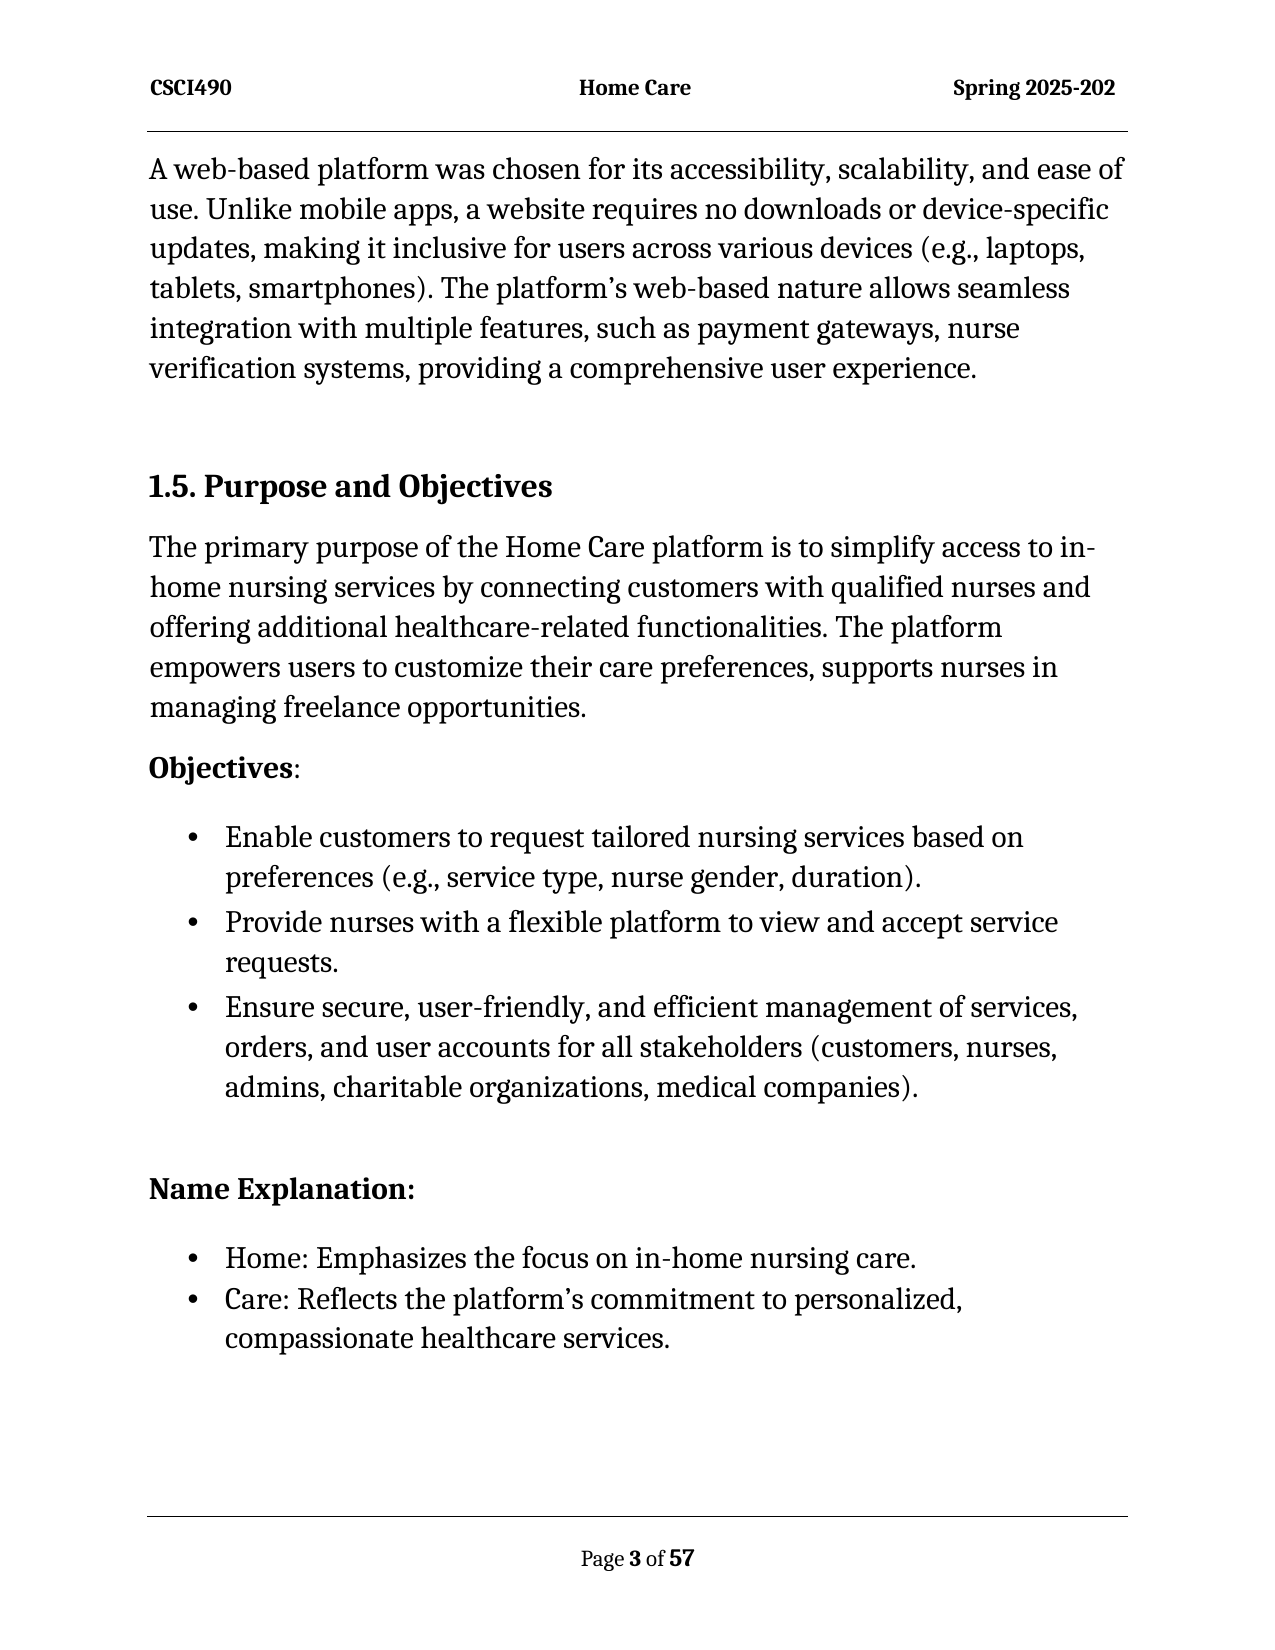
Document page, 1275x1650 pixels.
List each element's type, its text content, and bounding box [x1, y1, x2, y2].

text Objectives: [148, 751, 1212, 786]
list Home: Emphasizes the focus on in-home nursing care. [187, 1239, 1126, 1276]
text A web-based platform was chosen for its accessibility, scalability, and ease of use. Unlike mobile apps, a website requires no downloads or device-specific updates, making it inclusive for users across various devices (e.g., laptops, tablets, smartphones). The platform’s web-based nature allows seamless integration with multiple features, such as payment gateways, nurse verification systems, providing a comprehensive user experience. [148, 151, 1126, 386]
subtitle 1.5. Purpose and Objectives [148, 467, 1212, 505]
text Name Explanation: [148, 1171, 1212, 1207]
list Provide nurses with a flexible platform to view and accept service requests. [187, 903, 1126, 980]
list Ensure secure, user-friendly, and efficient management of services, orders, and user accounts for all stakeholders (customers, nurses, admins, charitable organizations, medical companies). [187, 988, 1126, 1105]
list Enable customers to request tailored nursing services based on preferences (e.g., service type, nurse gender, duration). [187, 818, 1126, 895]
list Care: Reflects the platform’s commitment to personalized, compassionate healthcare services. [187, 1280, 1126, 1357]
text The primary purpose of the Home Care platform is to simplify access to in-home nursing services by connecting customers with qualified nurses and offering additional healthcare-related functionalities. The platform empowers users to customize their care preferences, supports nurses in managing freelance opportunities. [148, 530, 1126, 725]
